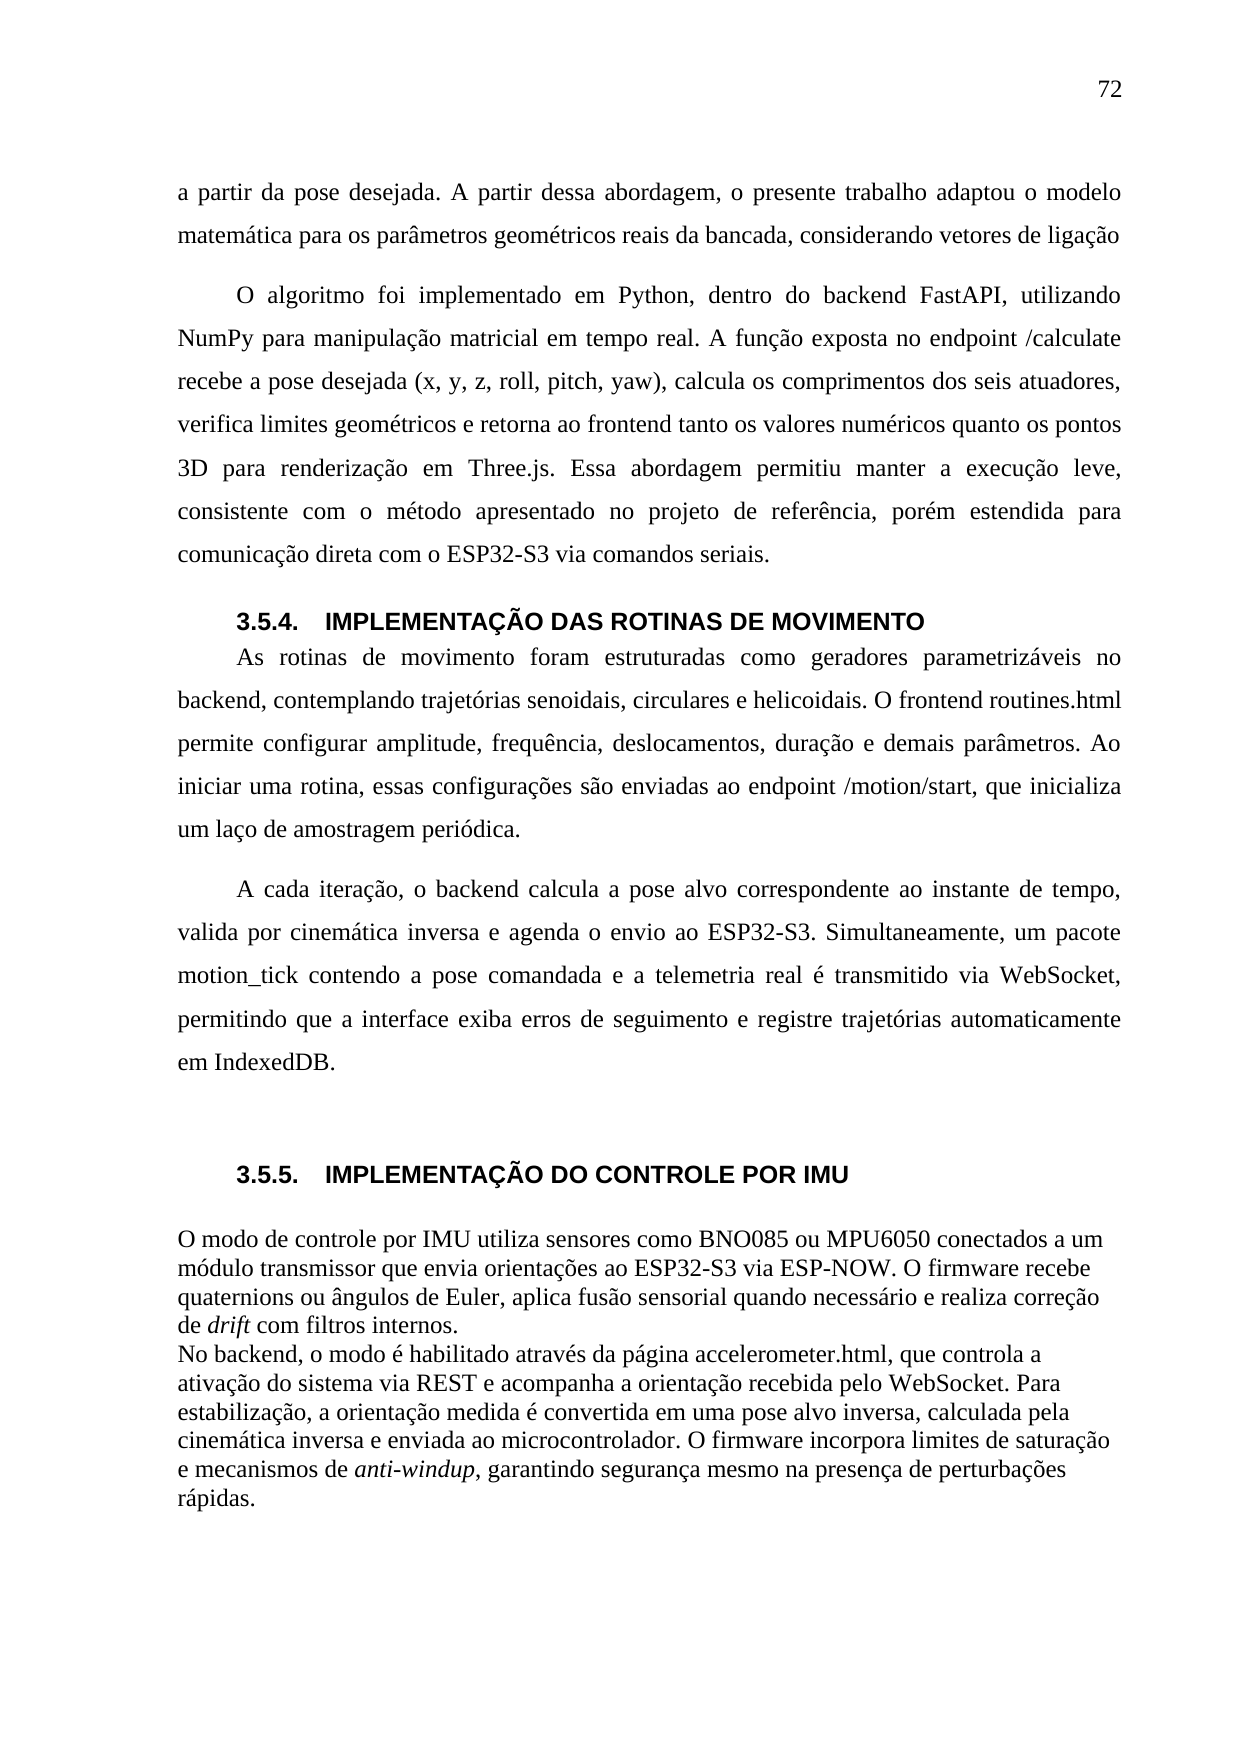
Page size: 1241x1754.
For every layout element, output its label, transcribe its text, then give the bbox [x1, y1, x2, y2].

text No backend, o modo é habilitado através da página accelerometer.html, que controla a ativação do sistema via REST e acompanha a orientação recebida pelo WebSocket. Para estabilização, a orientação medida é convertida em uma pose alvo inversa, calculada pela cinemática inversa e enviada ao microcontrolador. O firmware incorpora limites de saturação e mecanismos de anti-windup, garantindo segurança mesmo na presença de perturbações rápidas. [177, 1339, 1122, 1512]
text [177, 177, 1122, 249]
text O modo de controle por IMU utiliza sensores como BNO085 ou MPU6050 conectados a um módulo transmissor que envia orientações ao ESP32-S3 via ESP-NOW. O firmware recebe quaternions ou ângulos de Euler, aplica fusão sensorial quando necessário e realiza correção de drift com filtros internos. [177, 1224, 1122, 1339]
text O algoritmo foi implementado em Python, dentro do backend FastAPI, utilizando NumPy para manipulação matricial em tempo real. A função exposta no endpoint /calculate recebe a pose desejada (x, y, z, roll, pitch, yaw), calcula os comprimentos dos seis atuadores, verifica limites geométricos e retorna ao frontend tanto os valores numéricos quanto os pontos 3D para renderização em Three.js. Essa abordagem permitiu manter a execução leve, consistente com o método apresentado no projeto de referência, porém estendida para comunicação direta com o ESP32-S3 via comandos seriais. [177, 280, 1122, 568]
text implementação das rotinas de movimento [236, 607, 1122, 636]
text As rotinas de movimento foram estruturadas como geradores parametrizáveis no backend, contemplando trajetórias senoidais, circulares e helicoidais. O frontend routines.html permite configurar amplitude, frequência, deslocamentos, duração e demais parâmetros. Ao iniciar uma rotina, essas configurações são enviadas ao endpoint /motion/start, que inicializa um laço de amostragem periódica. [177, 642, 1122, 843]
text A cada iteração, o backend calcula a pose alvo correspondente ao instante de tempo, valida por cinemática inversa e agenda o envio ao ESP32-S3. Simultaneamente, um pacote motion_tick contendo a pose comandada e a telemetria real é transmitido via WebSocket, permitindo que a interface exiba erros de seguimento e registre trajetórias automaticamente em IndexedDB. [177, 874, 1122, 1076]
text implementação do controle por imu [236, 1160, 1122, 1189]
